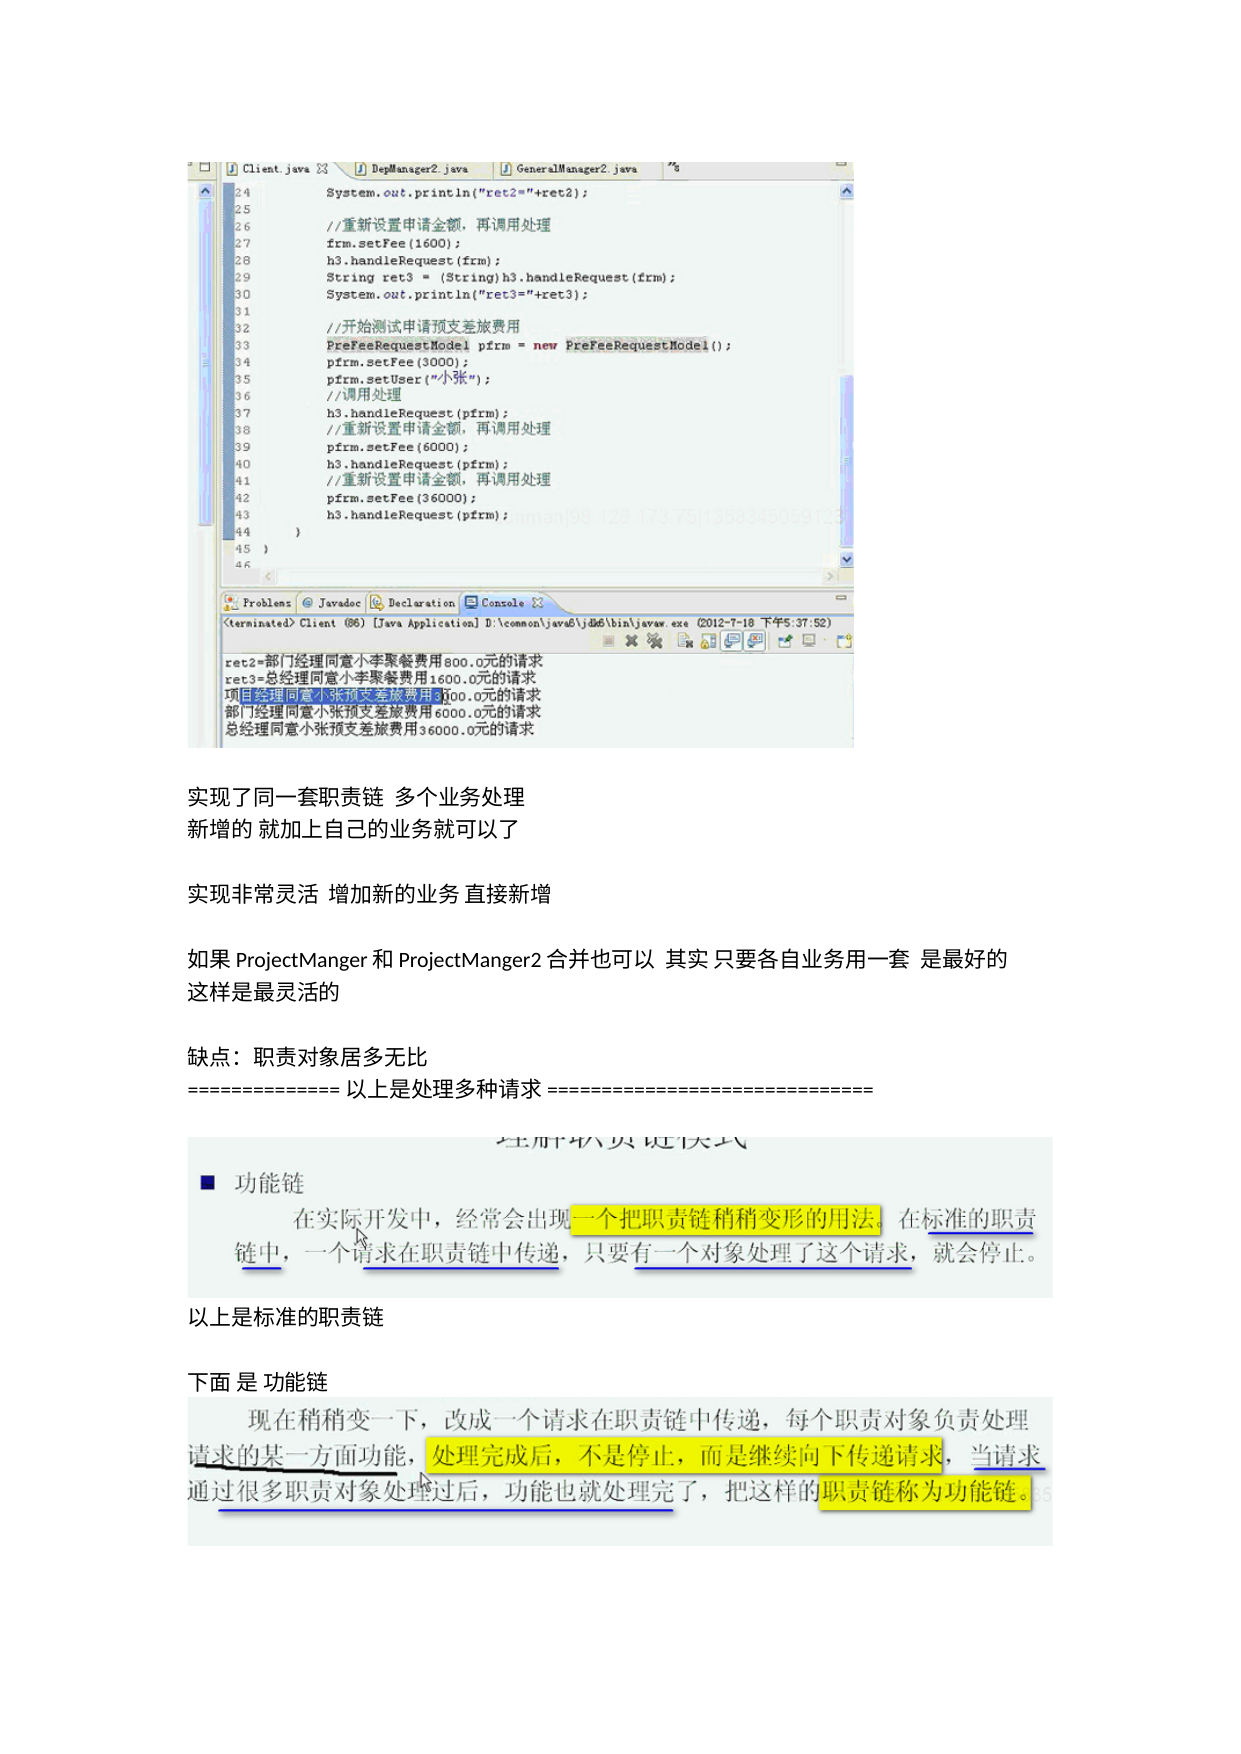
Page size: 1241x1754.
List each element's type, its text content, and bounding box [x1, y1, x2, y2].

text ============== 以上是处理多种请求 ============================== [187, 1072, 1053, 1104]
text 下面 是 功能链 [187, 1364, 1053, 1397]
picture [187, 162, 854, 748]
text 缺点：职责对象居多无比 [187, 1039, 1053, 1072]
text 这样是最灵活的 [187, 974, 1053, 1007]
picture [187, 1137, 1053, 1298]
text 实现了同一套职责链 多个业务处理 [187, 779, 1053, 812]
text 如果ProjectManger和ProjectManger2合并也可以 其实 只要各自业务用一套 是最好的 [187, 942, 1053, 974]
text 实现非常灵活 增加新的业务 直接新增 [187, 877, 1053, 909]
text 以上是标准的职责链 [187, 1299, 1053, 1332]
text 新增的 就加上自己的业务就可以了 [187, 812, 1053, 844]
picture [187, 1397, 1053, 1546]
